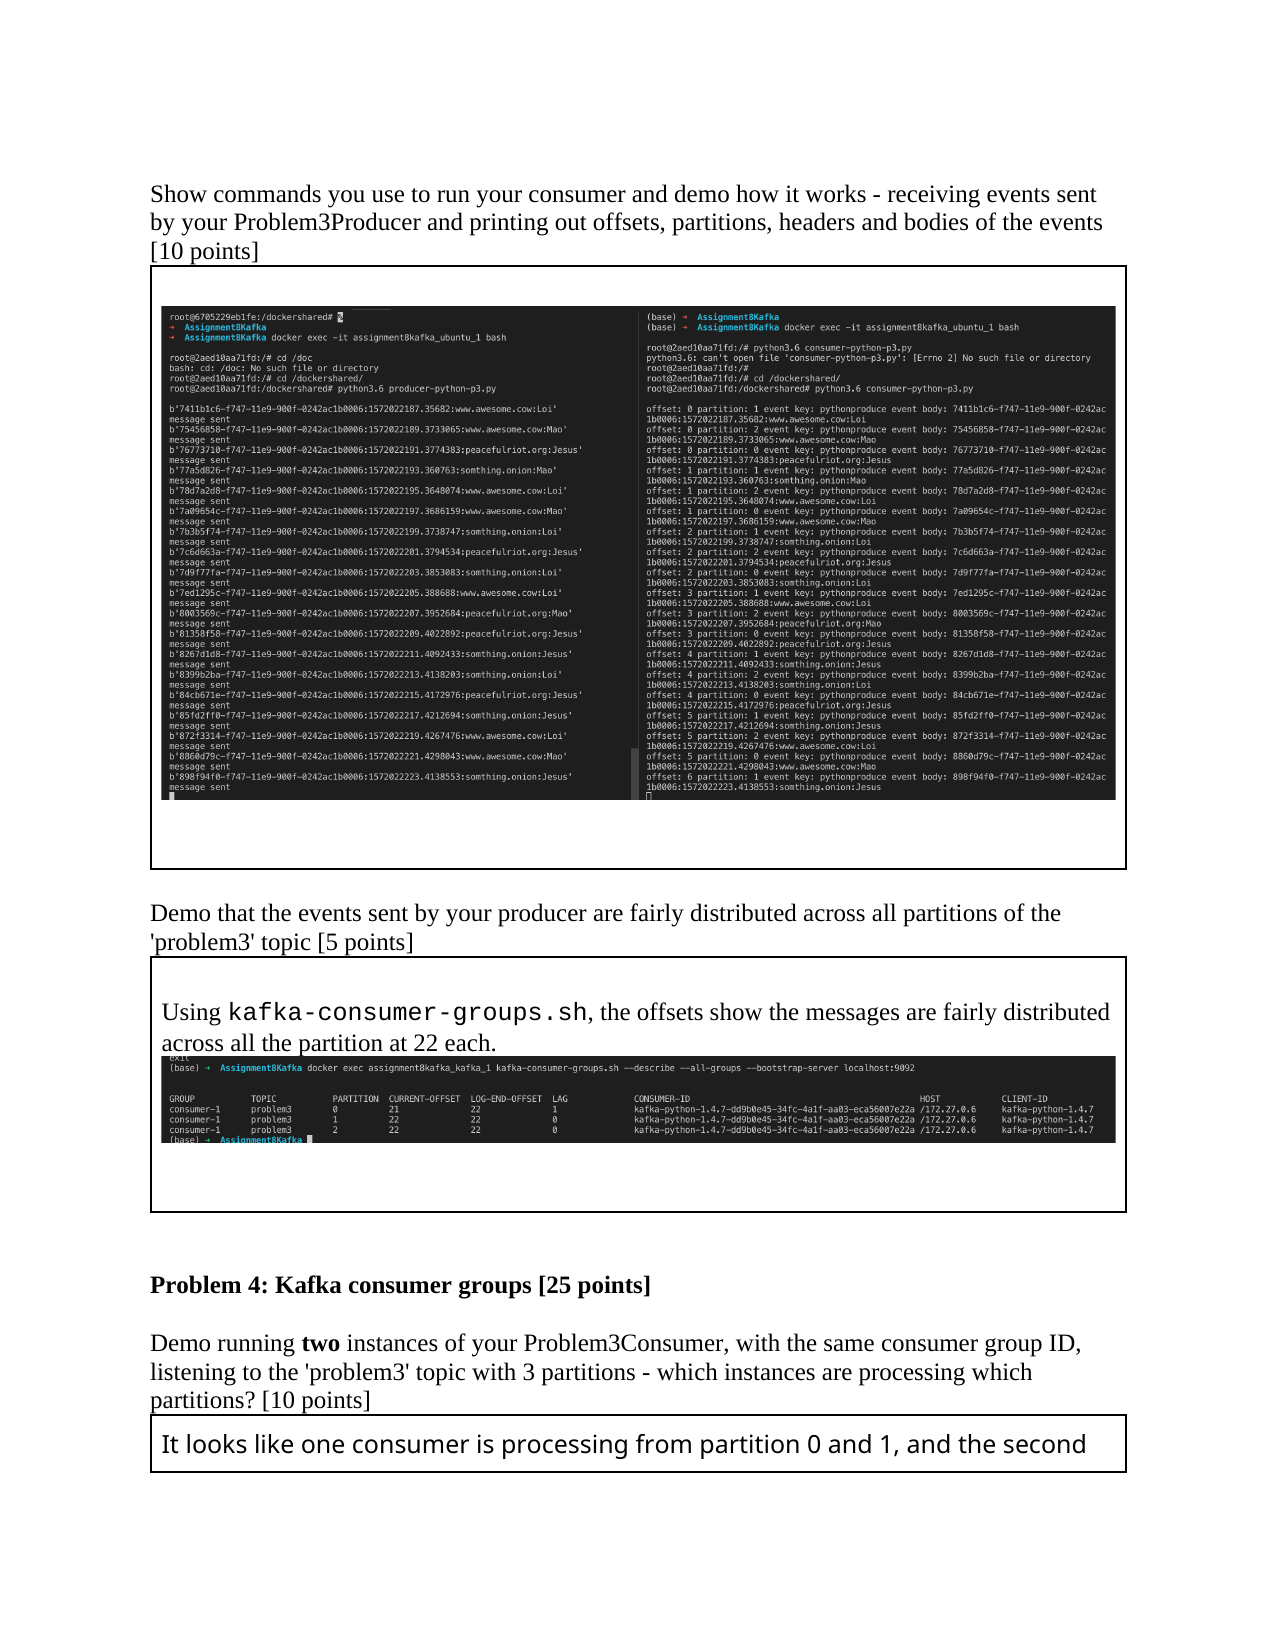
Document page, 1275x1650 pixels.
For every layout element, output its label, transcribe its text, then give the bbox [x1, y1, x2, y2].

picture [161, 306, 1116, 800]
picture [161, 1056, 1116, 1143]
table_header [152, 1416, 1125, 1471]
text Problem 4: Kafka consumer groups [25 points] [150, 1270, 1125, 1299]
text Show commands you use to run your consumer and demo how it works - receiving events sent by your Problem3Producer and printing out offsets, partitions, headers and bodies of the events [10 points] [150, 179, 1125, 265]
table_header Using kafka-consumer-groups.sh, the offsets show the messages are fairly distributed across all the partition at 22 each. [152, 958, 1125, 1211]
table_header [152, 267, 1125, 868]
text Demo that the events sent by your producer are fairly distributed across all partitions of the 'problem3' topic [5 points] [150, 898, 1125, 956]
text Demo running two instances of your Problem3Consumer, with the same consumer group ID, listening to the 'problem3' topic with 3 partitions - which instances are processing which partitions? [10 points] [150, 1328, 1125, 1414]
